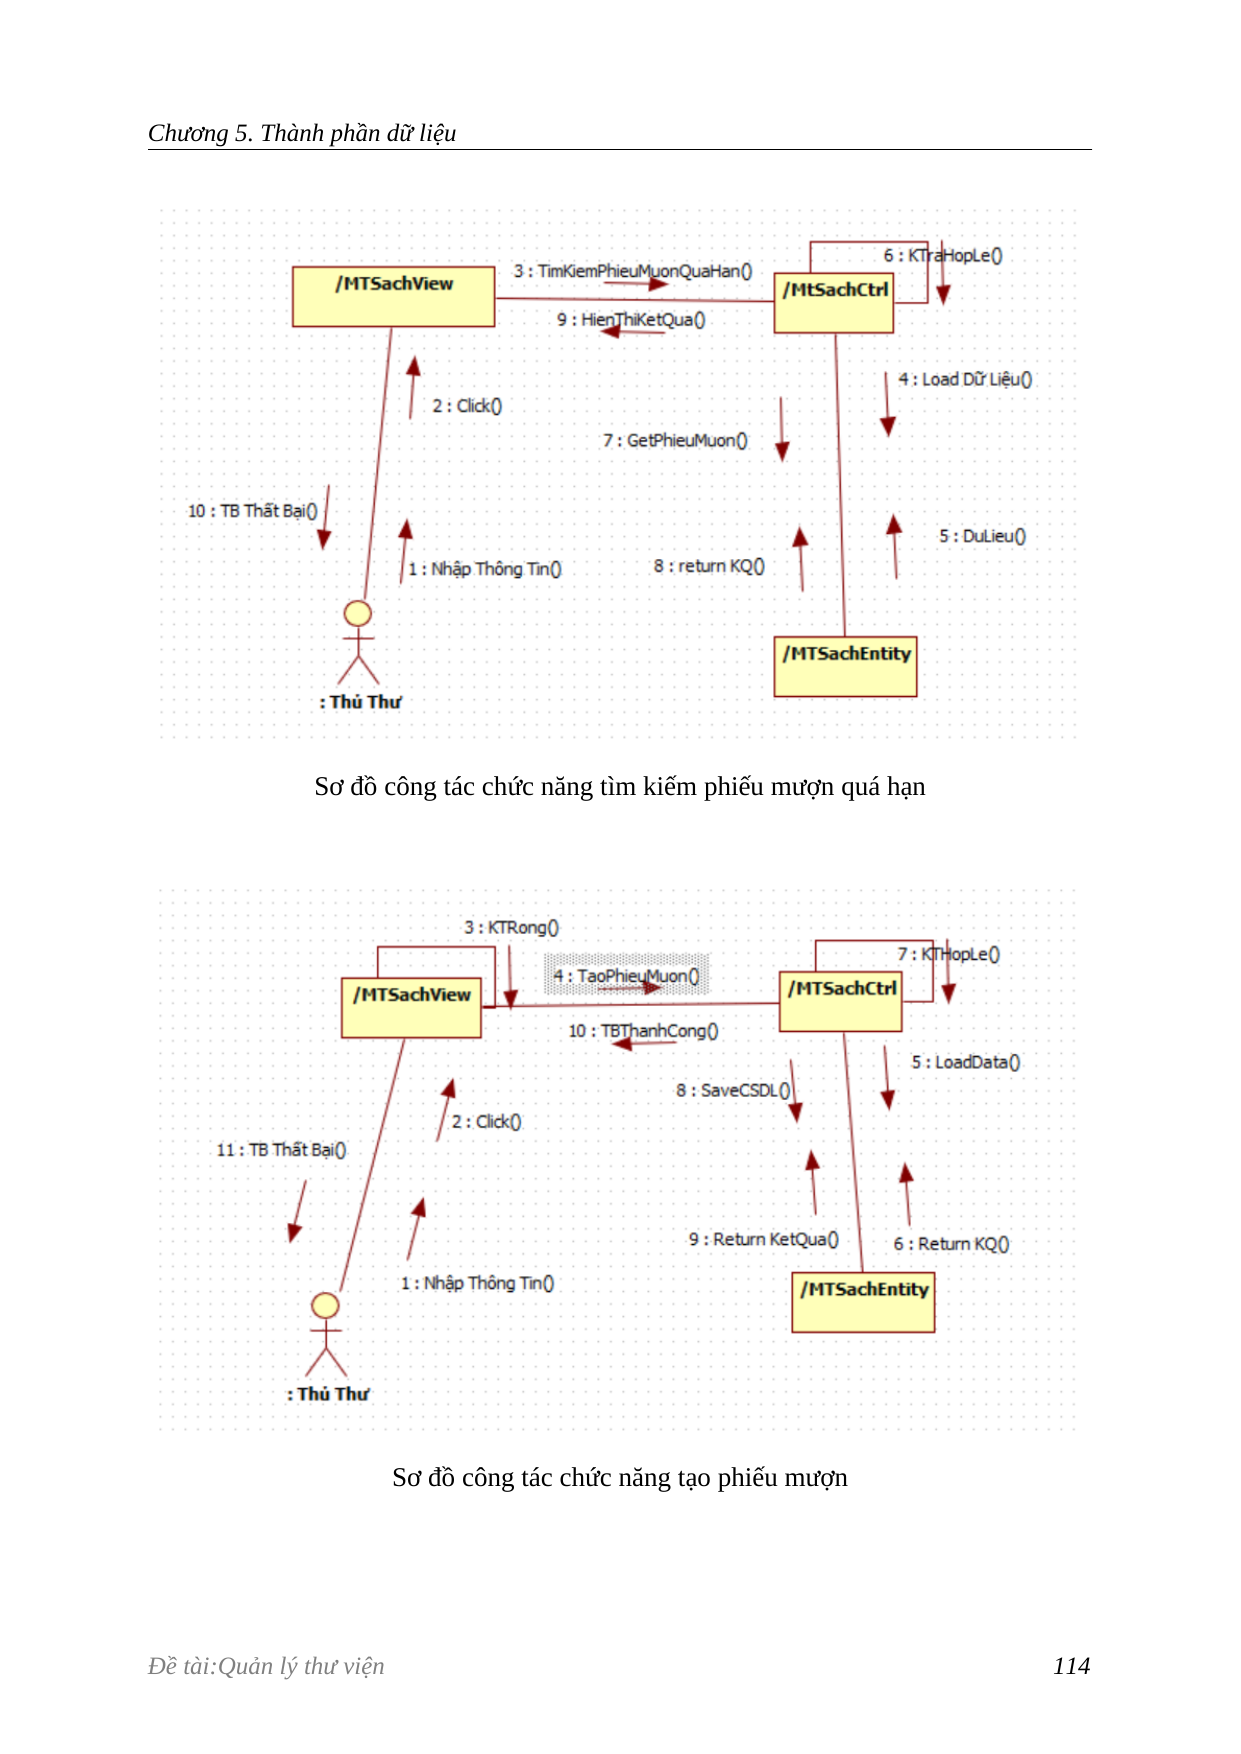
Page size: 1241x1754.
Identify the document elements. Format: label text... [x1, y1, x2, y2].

text Sơ đồ công tác chức năng tìm kiếm phiếu mượn quá hạn [148, 770, 1092, 801]
picture [156, 888, 1084, 1434]
picture [154, 206, 1086, 743]
text Sơ đồ công tác chức năng tạo phiếu mượn [148, 1461, 1092, 1492]
